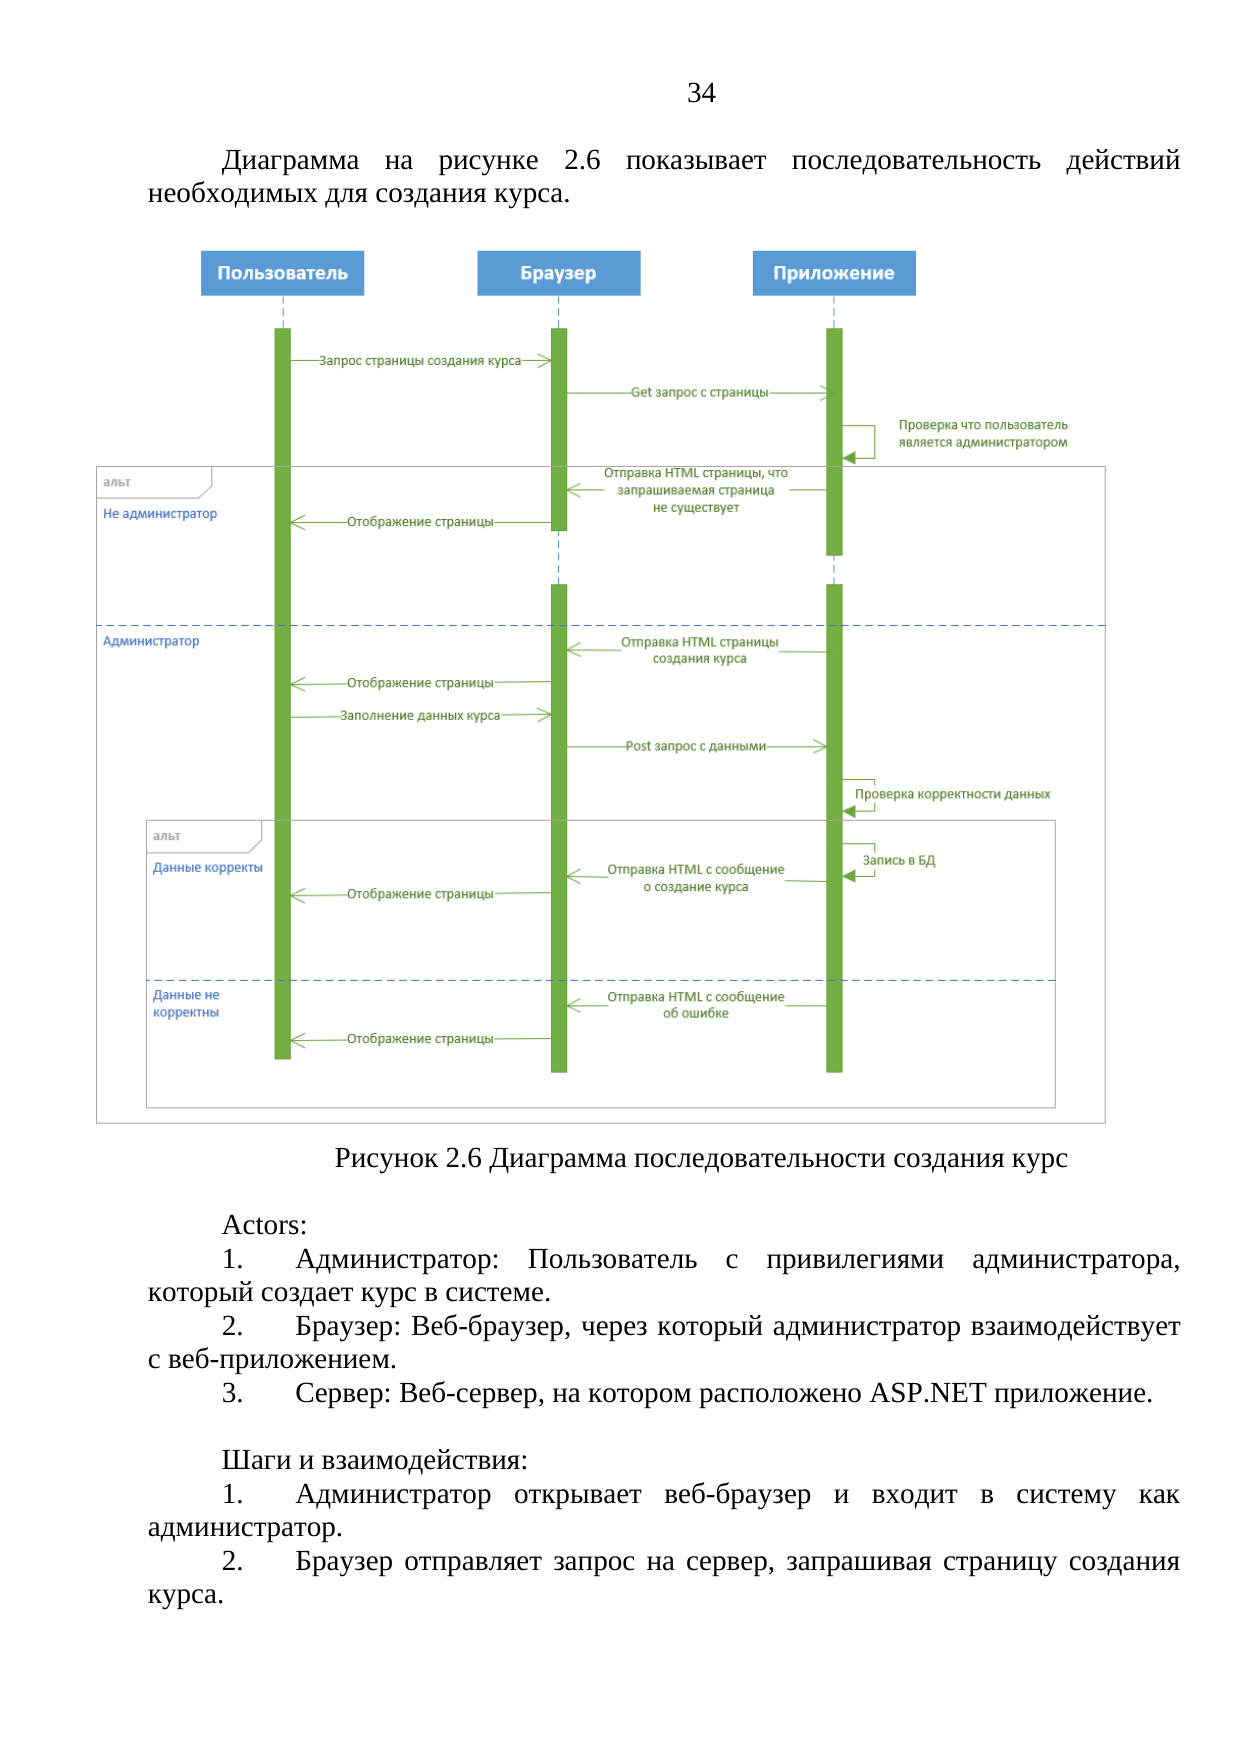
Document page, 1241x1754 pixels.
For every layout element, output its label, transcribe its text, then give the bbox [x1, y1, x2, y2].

list Сервер: Веб-сервер, на котором расположено ASP.NET приложение. [148, 1375, 1181, 1409]
text Шаги и взаимодействия: [148, 1442, 1181, 1476]
list Администратор открывает веб-браузер и входит в систему как администратор. [148, 1476, 1181, 1543]
text Рисунок 2.6 Диаграмма последовательности создания курс [148, 1140, 1181, 1174]
picture [44, 209, 1167, 1141]
list Браузер: Веб-браузер, через который администратор взаимодействует с веб-приложением. [148, 1308, 1181, 1375]
text Диаграмма на рисунке 2.6 показывает последовательность действий необходимых для создания курса. [148, 142, 1181, 209]
list Администратор: Пользователь с привилегиями администратора, который создает курс в системе. [148, 1241, 1181, 1308]
text Actors: [148, 1207, 1181, 1241]
list Браузер отправляет запрос на сервер, запрашивая страницу создания курса. [148, 1543, 1181, 1610]
